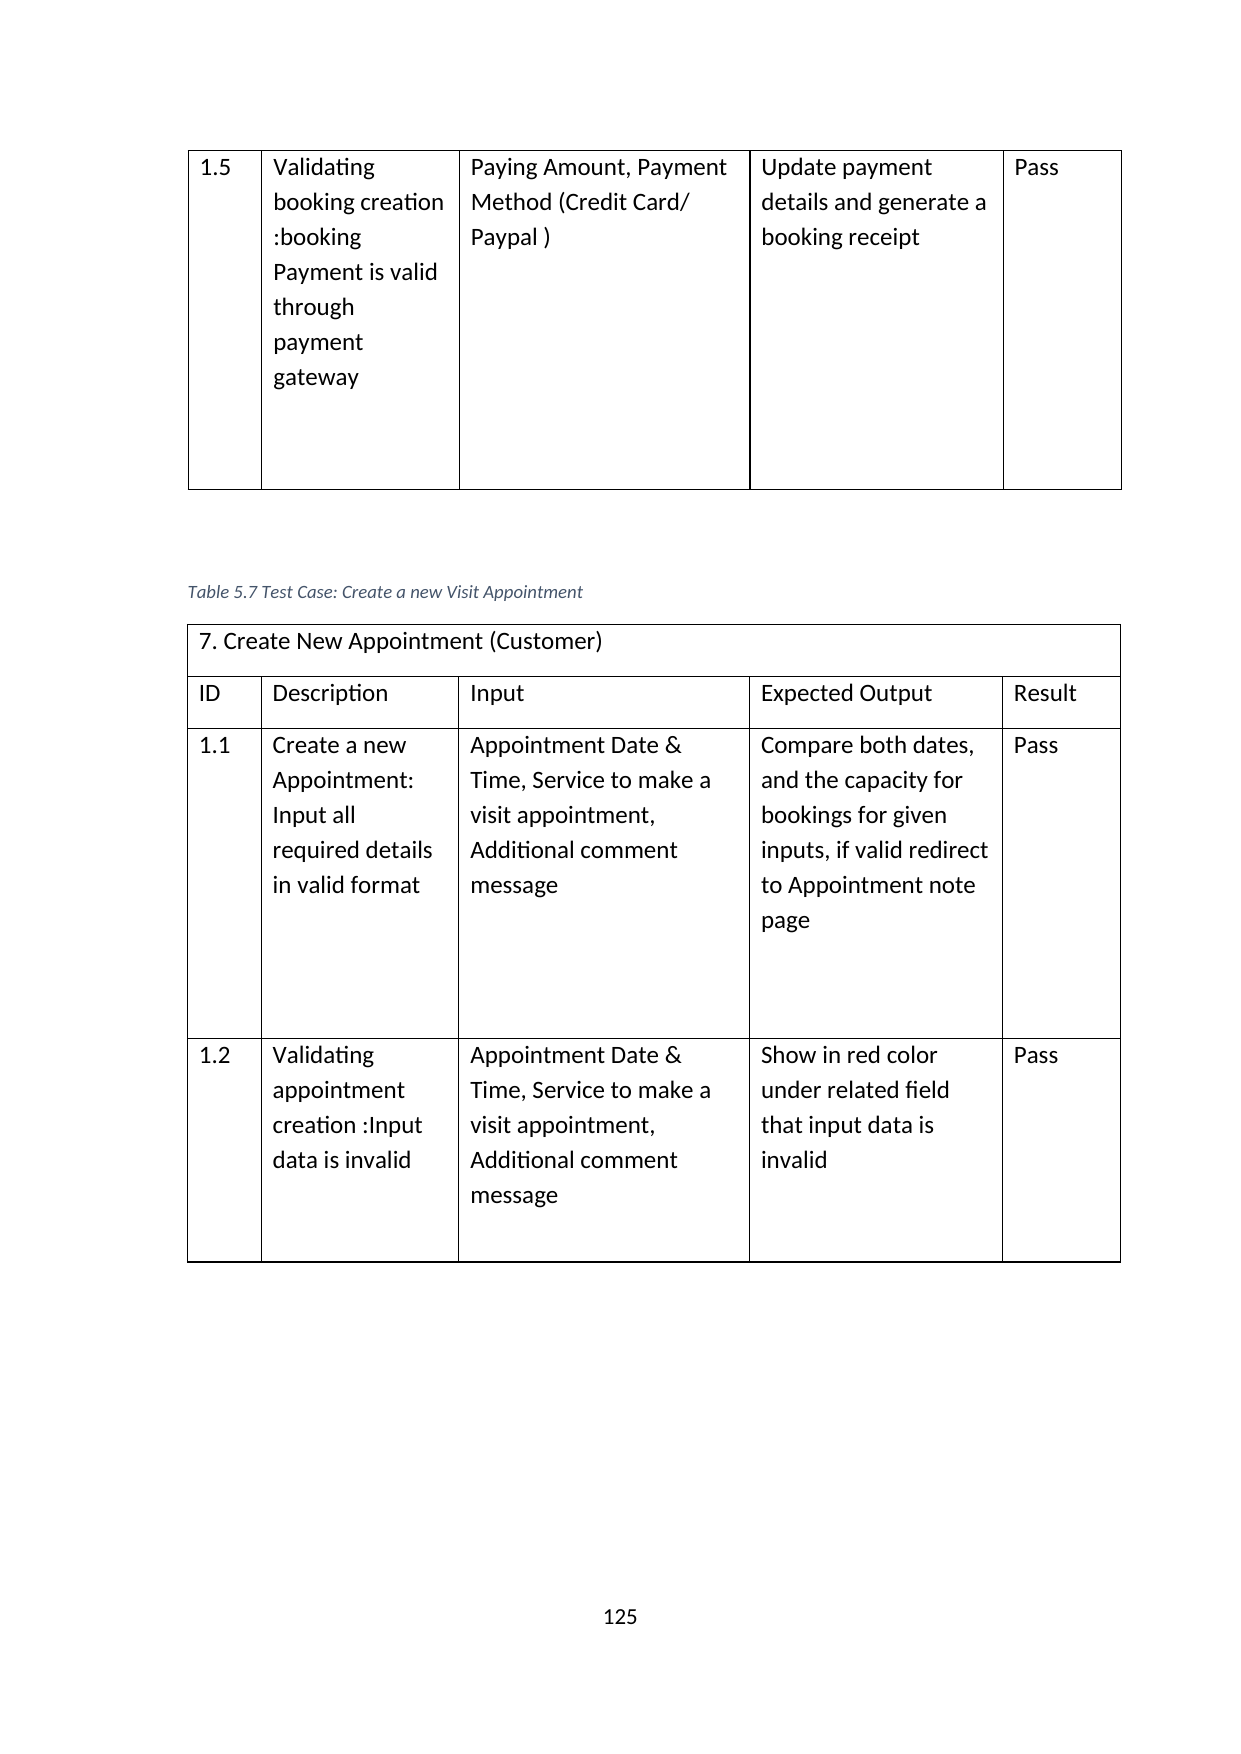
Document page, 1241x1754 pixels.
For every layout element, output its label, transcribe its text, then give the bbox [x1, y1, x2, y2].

table_cell Expected Output [750, 677, 1002, 728]
text Table 5.7 Test Case: Create a new Visit Appointment [187, 580, 1053, 603]
table_cell 1.2 [188, 1039, 261, 1261]
table_cell Description [262, 677, 458, 728]
table_cell Validating appointment creation :Input data is invalid [262, 1039, 458, 1261]
table_cell Result [1003, 677, 1120, 728]
table_cell Update payment details and generate a booking receipt [751, 151, 1003, 488]
table_cell Pass [1004, 151, 1121, 488]
table_cell Create a new Appointment: Input all required details in valid format [262, 729, 458, 1038]
table_cell Input [459, 677, 749, 728]
table_cell Pass [1003, 1039, 1120, 1261]
table_cell 1.1 [188, 729, 261, 1038]
table_cell Compare both dates, and the capacity for bookings for given inputs, if valid redirect to Appointment note page [750, 729, 1002, 1038]
table_cell 1.5 [189, 151, 261, 488]
table_cell Validating booking creation :booking Payment is valid through payment gateway [262, 151, 459, 488]
table_cell Pass [1003, 729, 1120, 1038]
table_cell ID [188, 677, 261, 728]
table_cell Appointment Date & Time, Service to make a visit appointment, Additional comment message [459, 729, 749, 1038]
table_header 7. Create New Appointment (Customer) [188, 625, 1120, 676]
table_cell Appointment Date & Time, Service to make a visit appointment, Additional comment message [459, 1039, 749, 1261]
table_cell Paying Amount, Payment Method (Credit Card/ Paypal ) [460, 151, 749, 488]
table_cell Show in red color under related field that input data is invalid [750, 1039, 1002, 1261]
